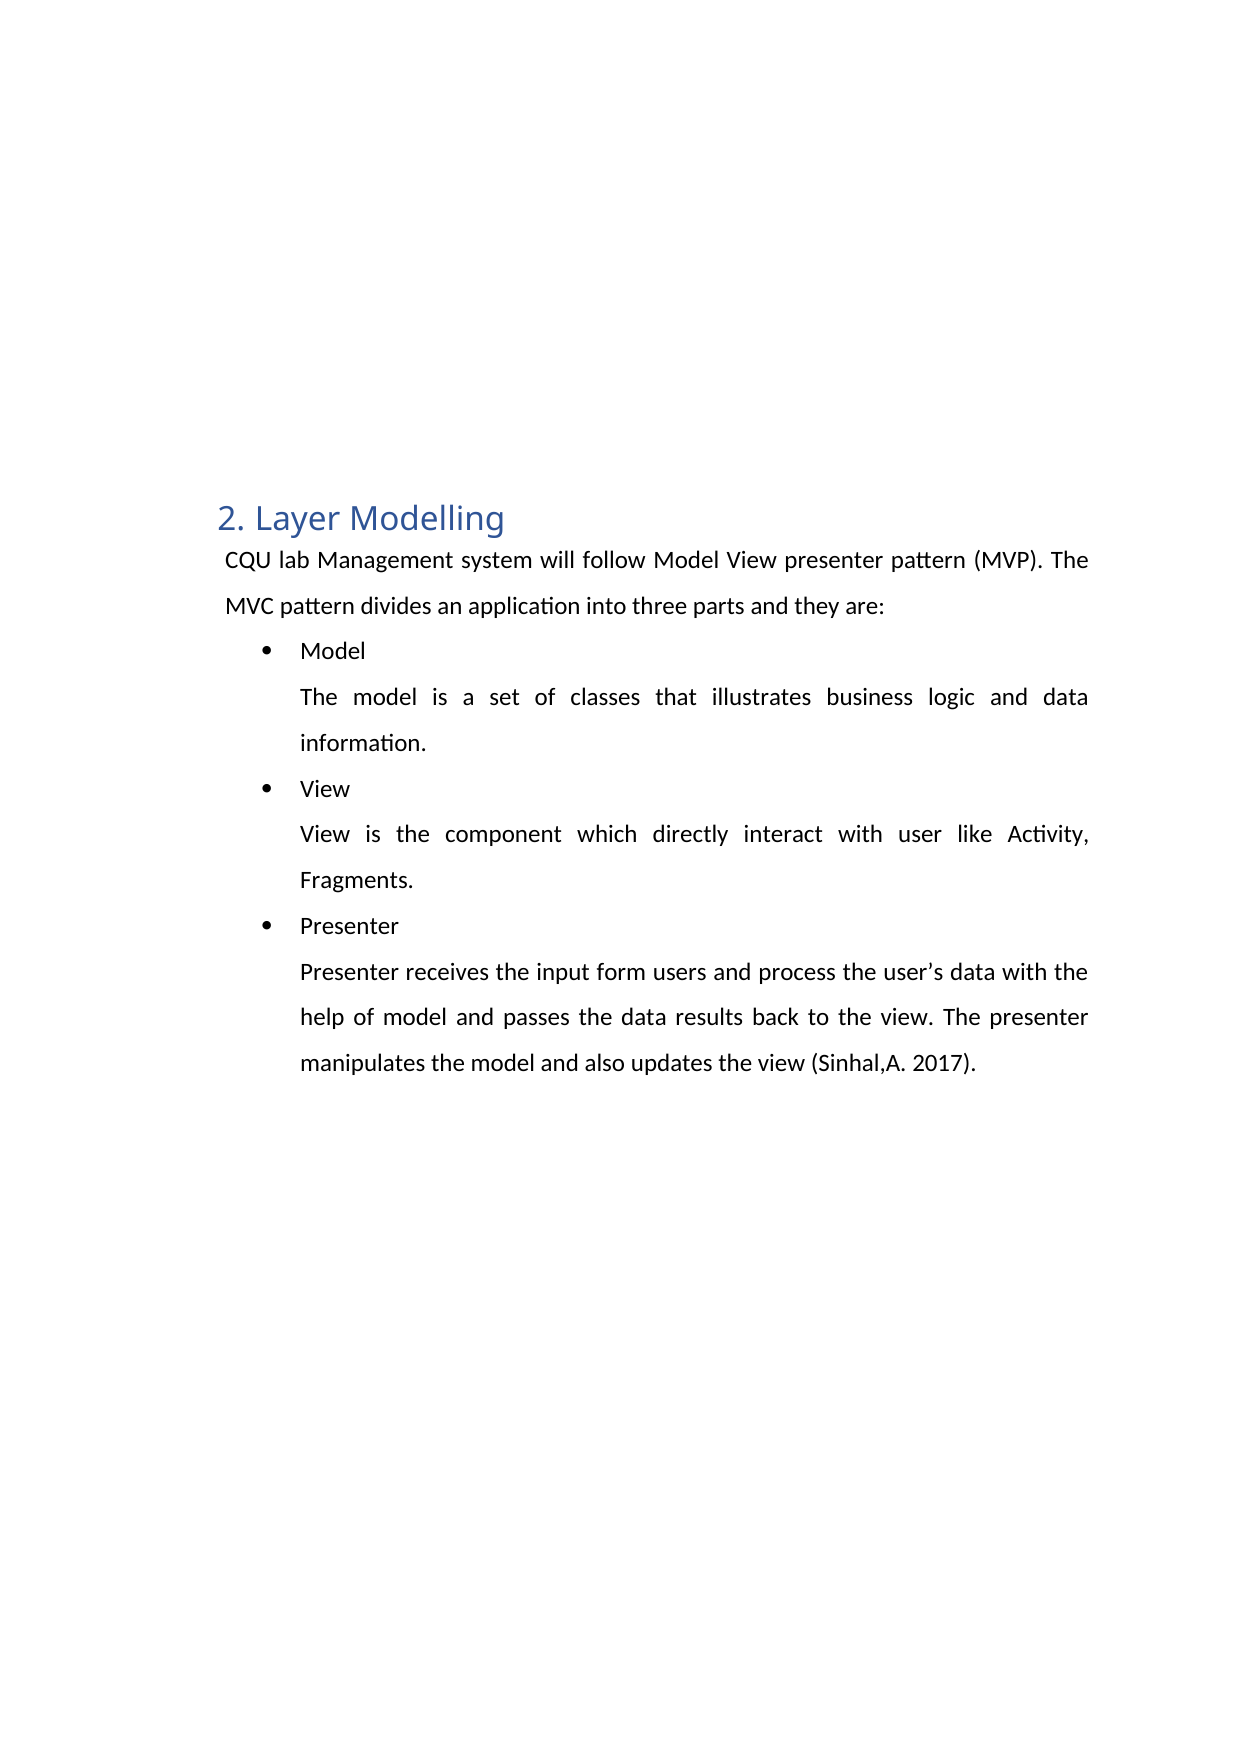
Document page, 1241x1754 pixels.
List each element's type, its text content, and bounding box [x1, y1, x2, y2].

list Presenter receives the input form users and process the user’s data with the help of model and passes the data results back to the view. The presenter manipulates the model and also updates the view (Sinhal,A. 2017). [300, 956, 1090, 1078]
list Model [262, 636, 1090, 666]
list View is the component which directly interact with user like Activity, Fragments. [300, 818, 1090, 895]
subtitle Layer Modelling [217, 495, 1090, 541]
list Presenter [262, 910, 1090, 940]
list CQU lab Management system will follow Model View presenter pattern (MVP). The MVC pattern divides an application into three parts and they are: [225, 544, 1090, 620]
list The model is a set of classes that illustrates business logic and data information. [300, 681, 1090, 757]
list View [262, 773, 1090, 803]
